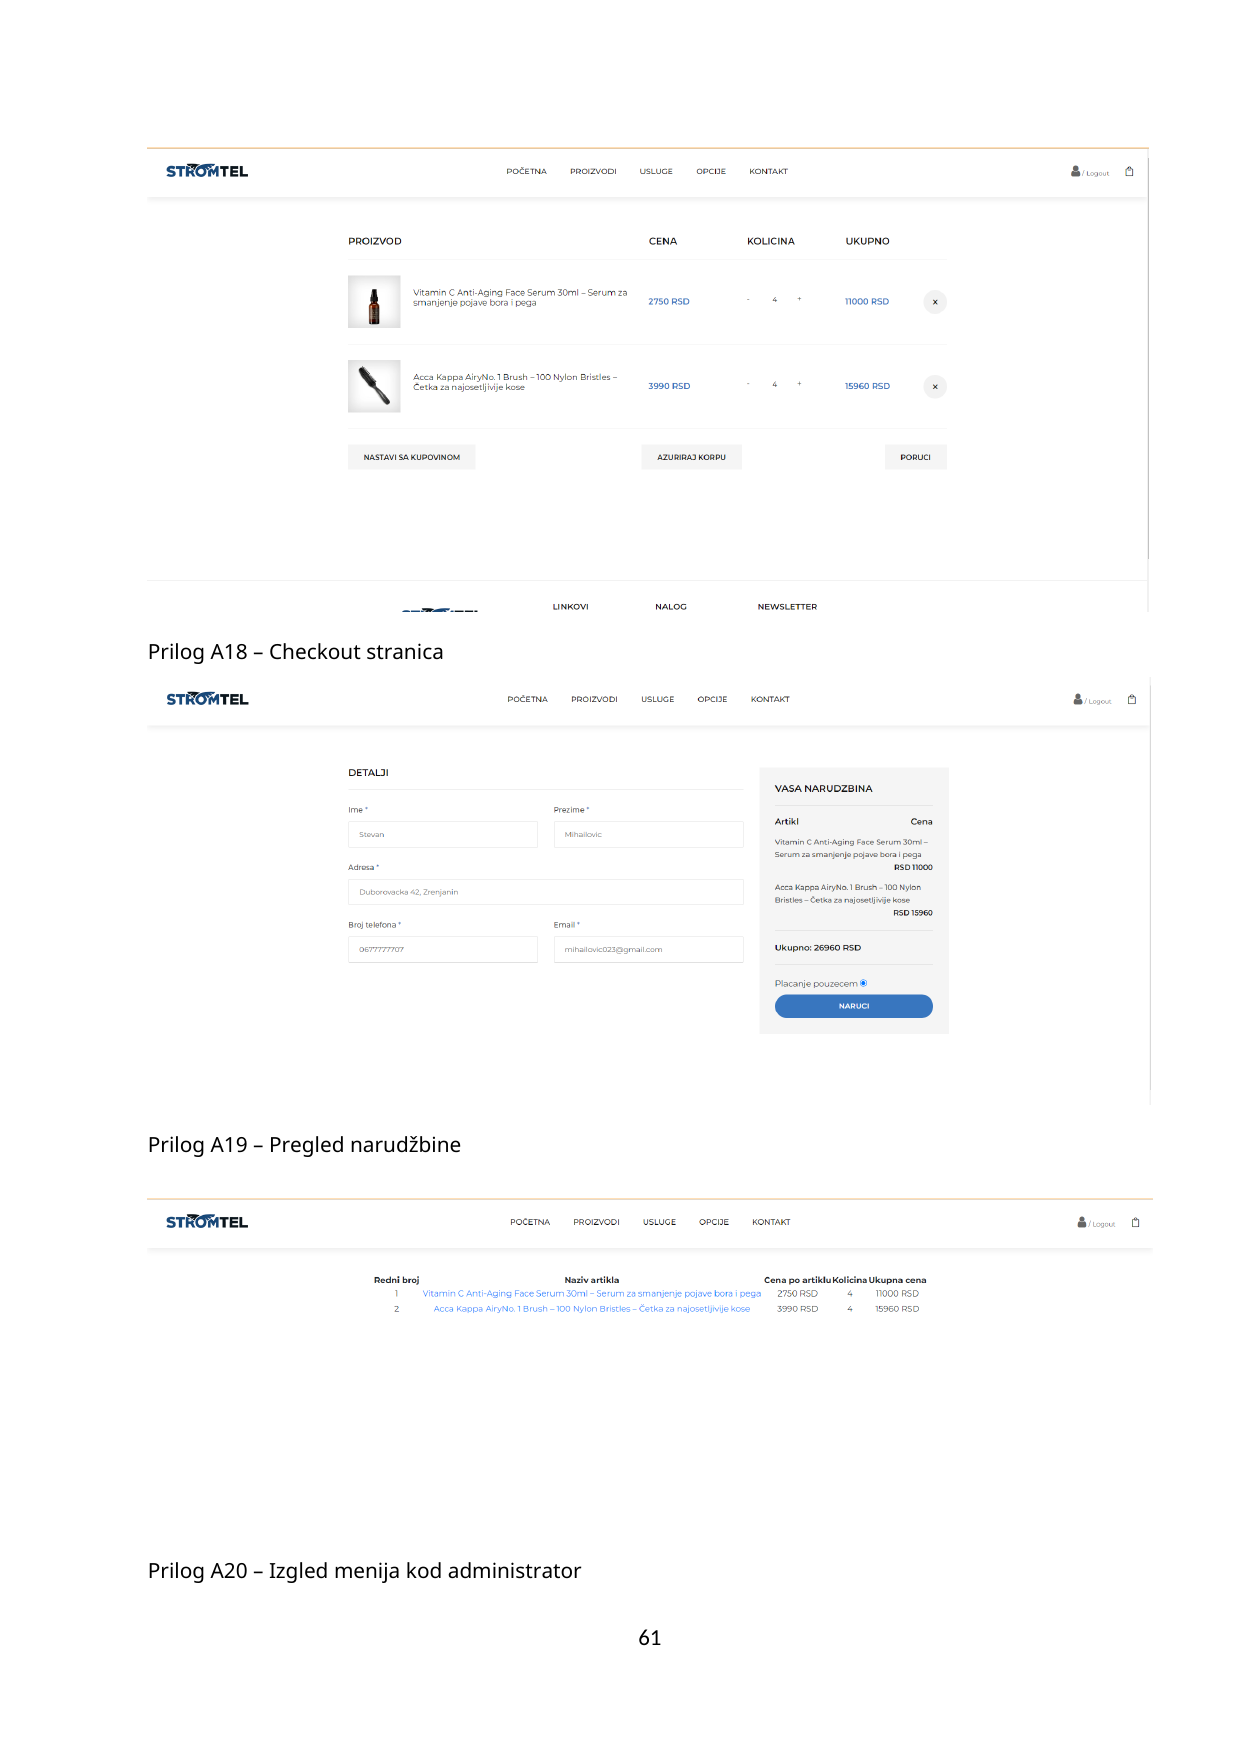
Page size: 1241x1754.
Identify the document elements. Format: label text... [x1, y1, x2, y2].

text Prilog A18 – Checkout stranica [148, 637, 1152, 665]
picture [147, 677, 1151, 1105]
text Prilog A19 – Pregled narudžbine [148, 1130, 1152, 1187]
picture [147, 147, 1149, 612]
picture [147, 1198, 1153, 1491]
text Prilog A20 – Izgled menija kod administrator [148, 1556, 1152, 1585]
